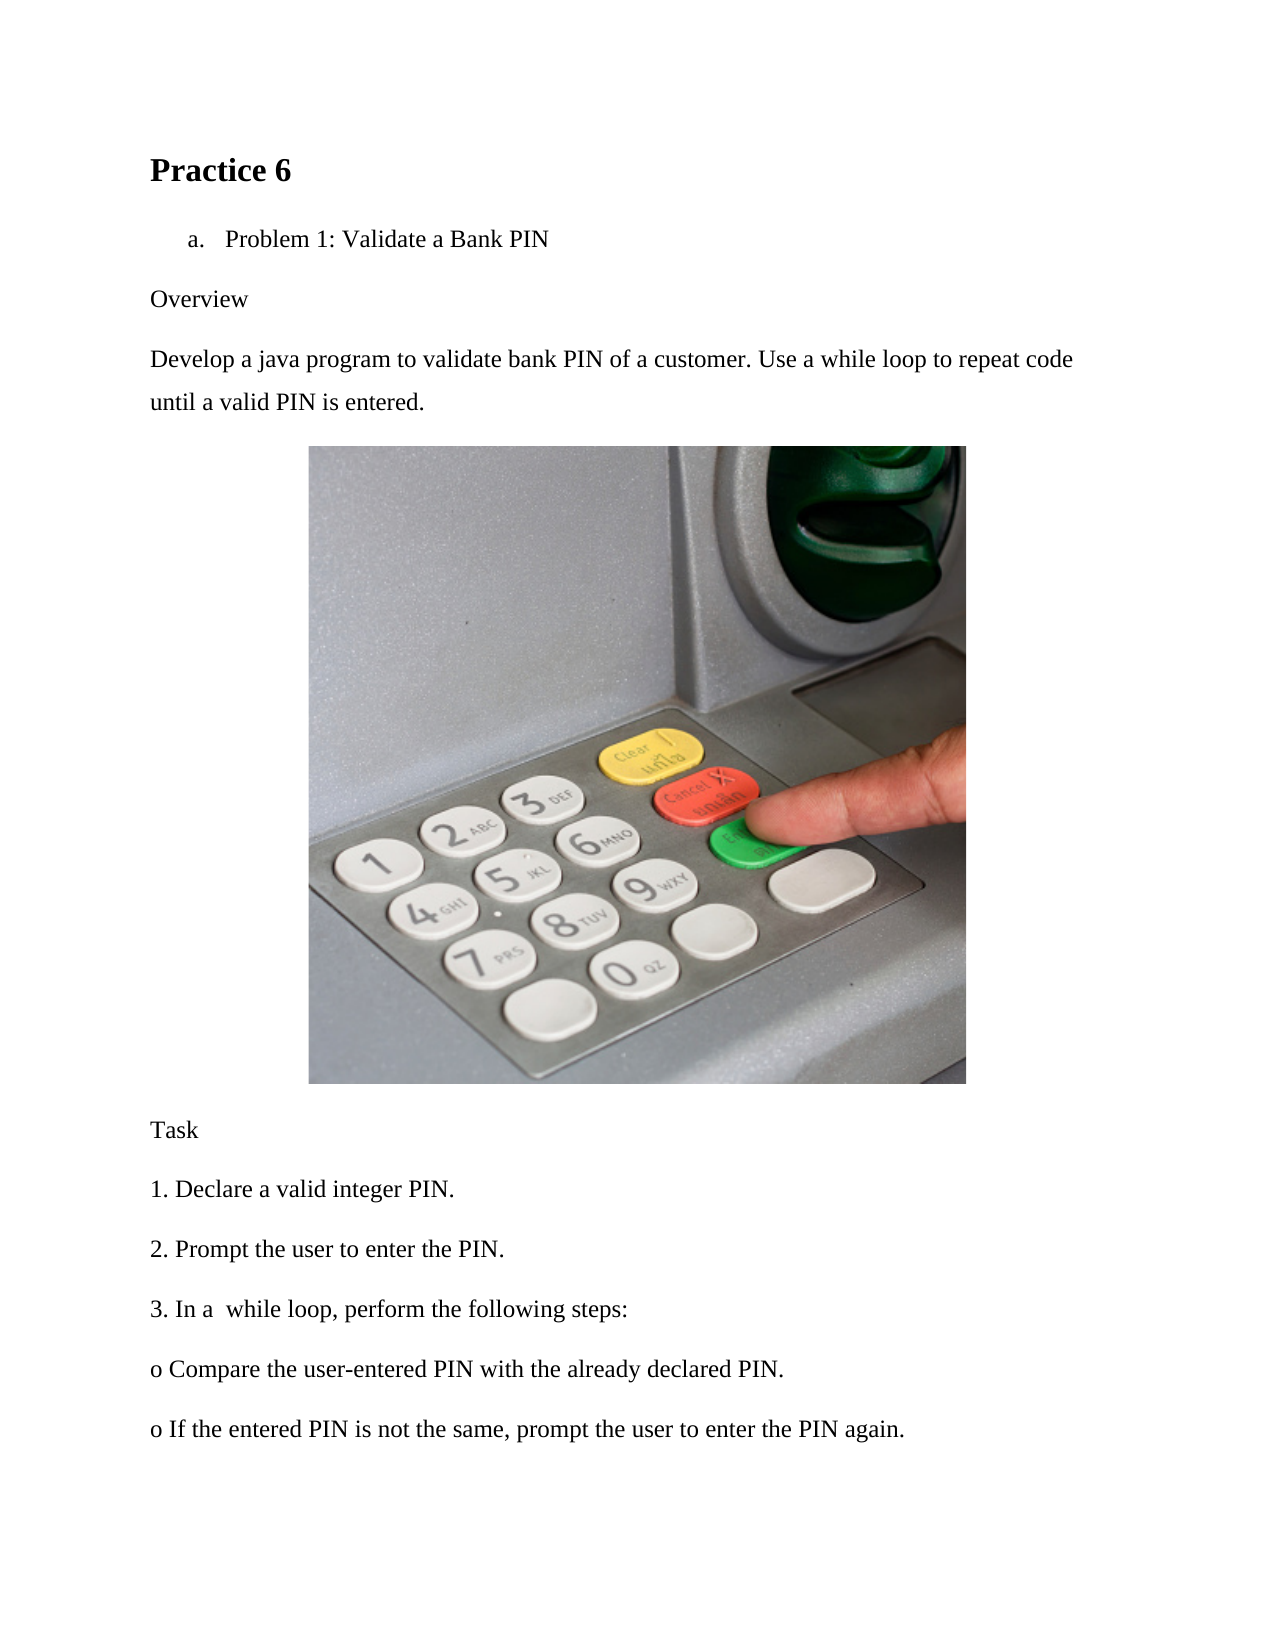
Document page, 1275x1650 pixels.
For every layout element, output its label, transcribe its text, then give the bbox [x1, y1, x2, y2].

text o If the entered PIN is not the same, prompt the user to enter the PIN again. [150, 1414, 1125, 1442]
text 3. In a while loop, perform the following steps: [150, 1294, 1125, 1323]
text 1. Declare a valid integer PIN. [150, 1174, 1125, 1203]
text 2. Prompt the user to enter the PIN. [150, 1234, 1125, 1263]
text o Compare the user-entered PIN with the already declared PIN. [150, 1354, 1125, 1383]
picture [308, 446, 967, 1084]
text Task [150, 1115, 1125, 1143]
text Develop a java program to validate bank PIN of a customer. Use a while loop to repeat code until a valid PIN is entered. [150, 344, 1125, 416]
list Problem 1: Validate a Bank PIN [187, 224, 1125, 253]
text Practice 6 [150, 150, 1125, 188]
text Overview [150, 284, 1125, 313]
